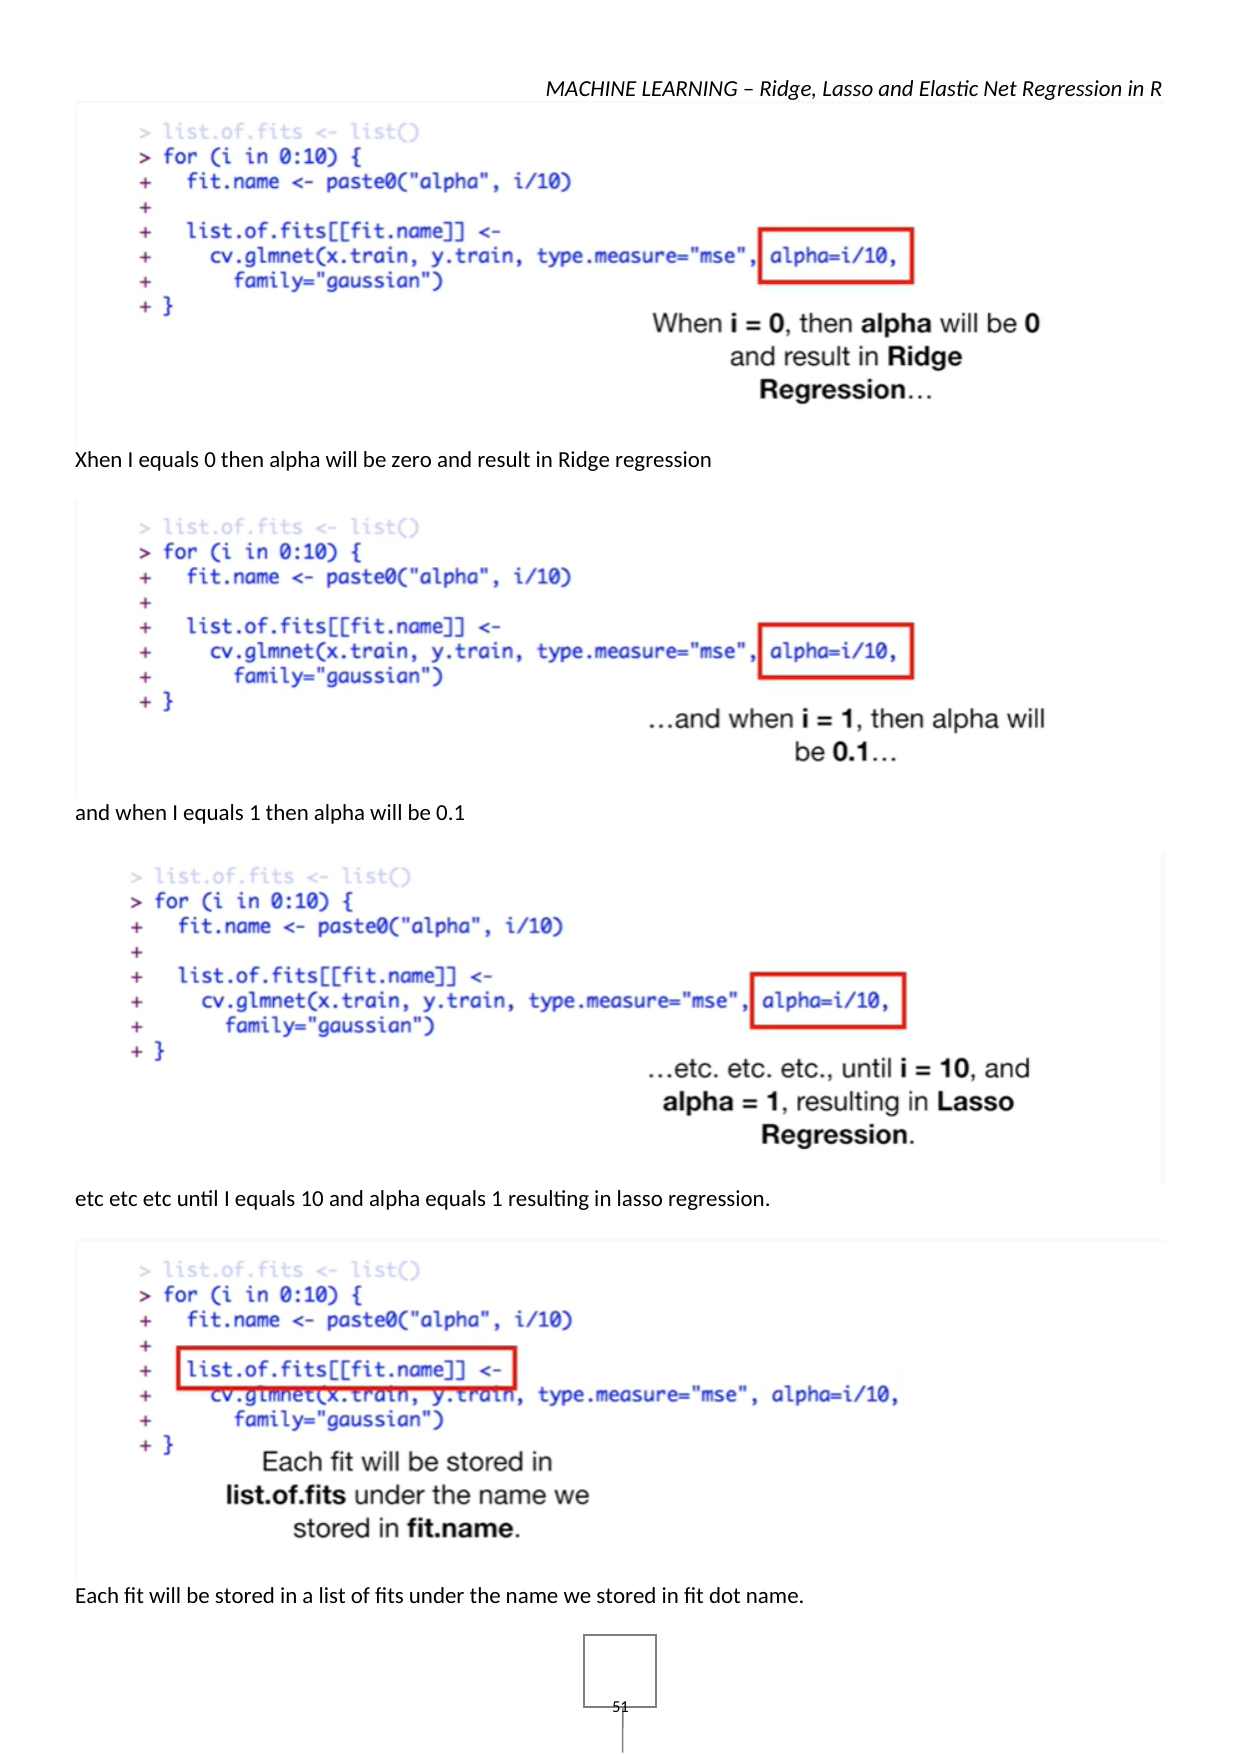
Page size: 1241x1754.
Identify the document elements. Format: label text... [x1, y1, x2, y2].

picture [75, 101, 1166, 445]
text Each fit will be stored in a list of fits under the name we stored in fit dot name. [75, 1582, 1165, 1609]
picture [75, 1239, 1166, 1582]
picture [75, 853, 1166, 1184]
picture [75, 500, 1166, 798]
text Xhen I equals 0 then alpha will be zero and result in Ridge regression [75, 445, 1165, 473]
text etc etc etc until I equals 10 and alpha equals 1 resulting in lasso regression. [75, 1184, 1165, 1212]
text and when I equals 1 then alpha will be 0.1 [75, 798, 1165, 826]
